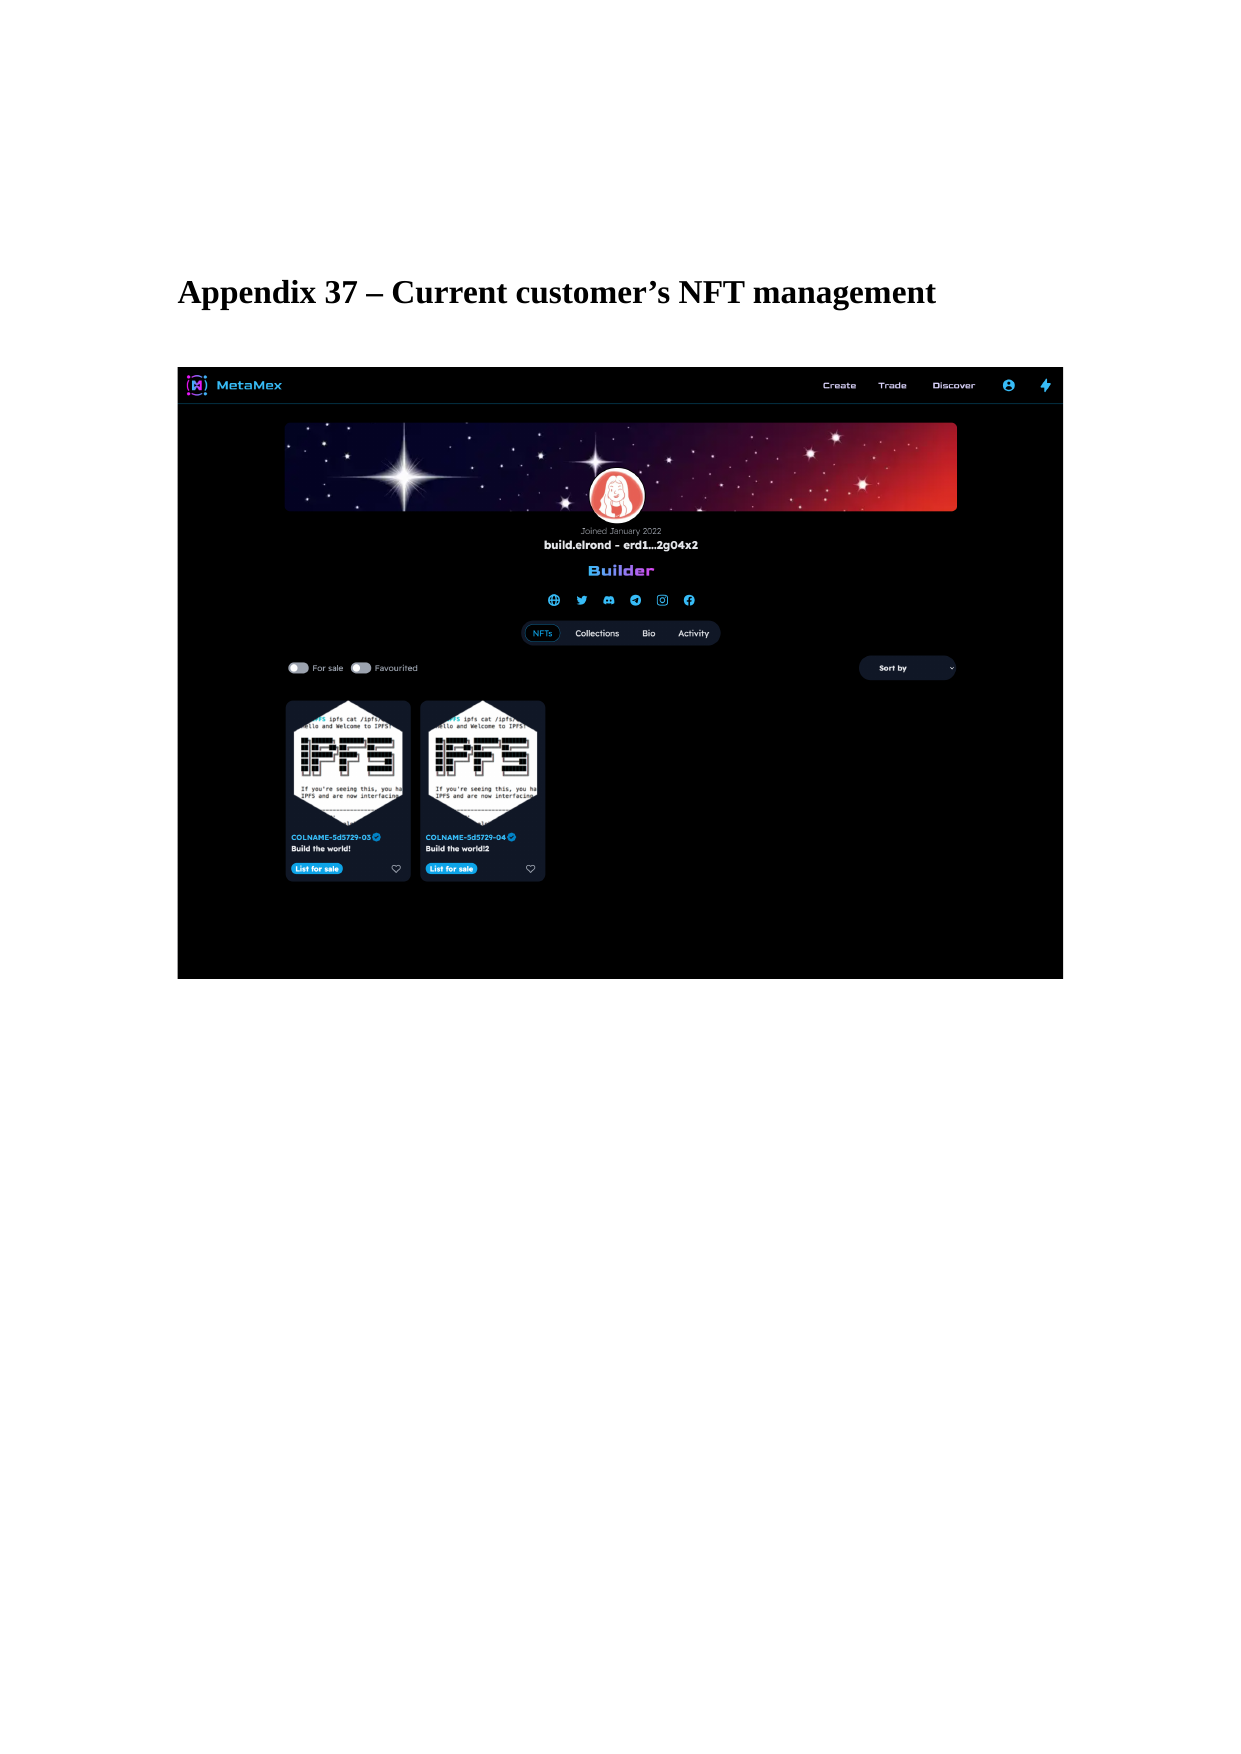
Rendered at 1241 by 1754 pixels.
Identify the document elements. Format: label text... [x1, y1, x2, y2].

subtitle Appendix 37 – Current customer’s NFT management [177, 273, 1063, 311]
picture [177, 405, 1064, 979]
picture [177, 367, 1064, 402]
